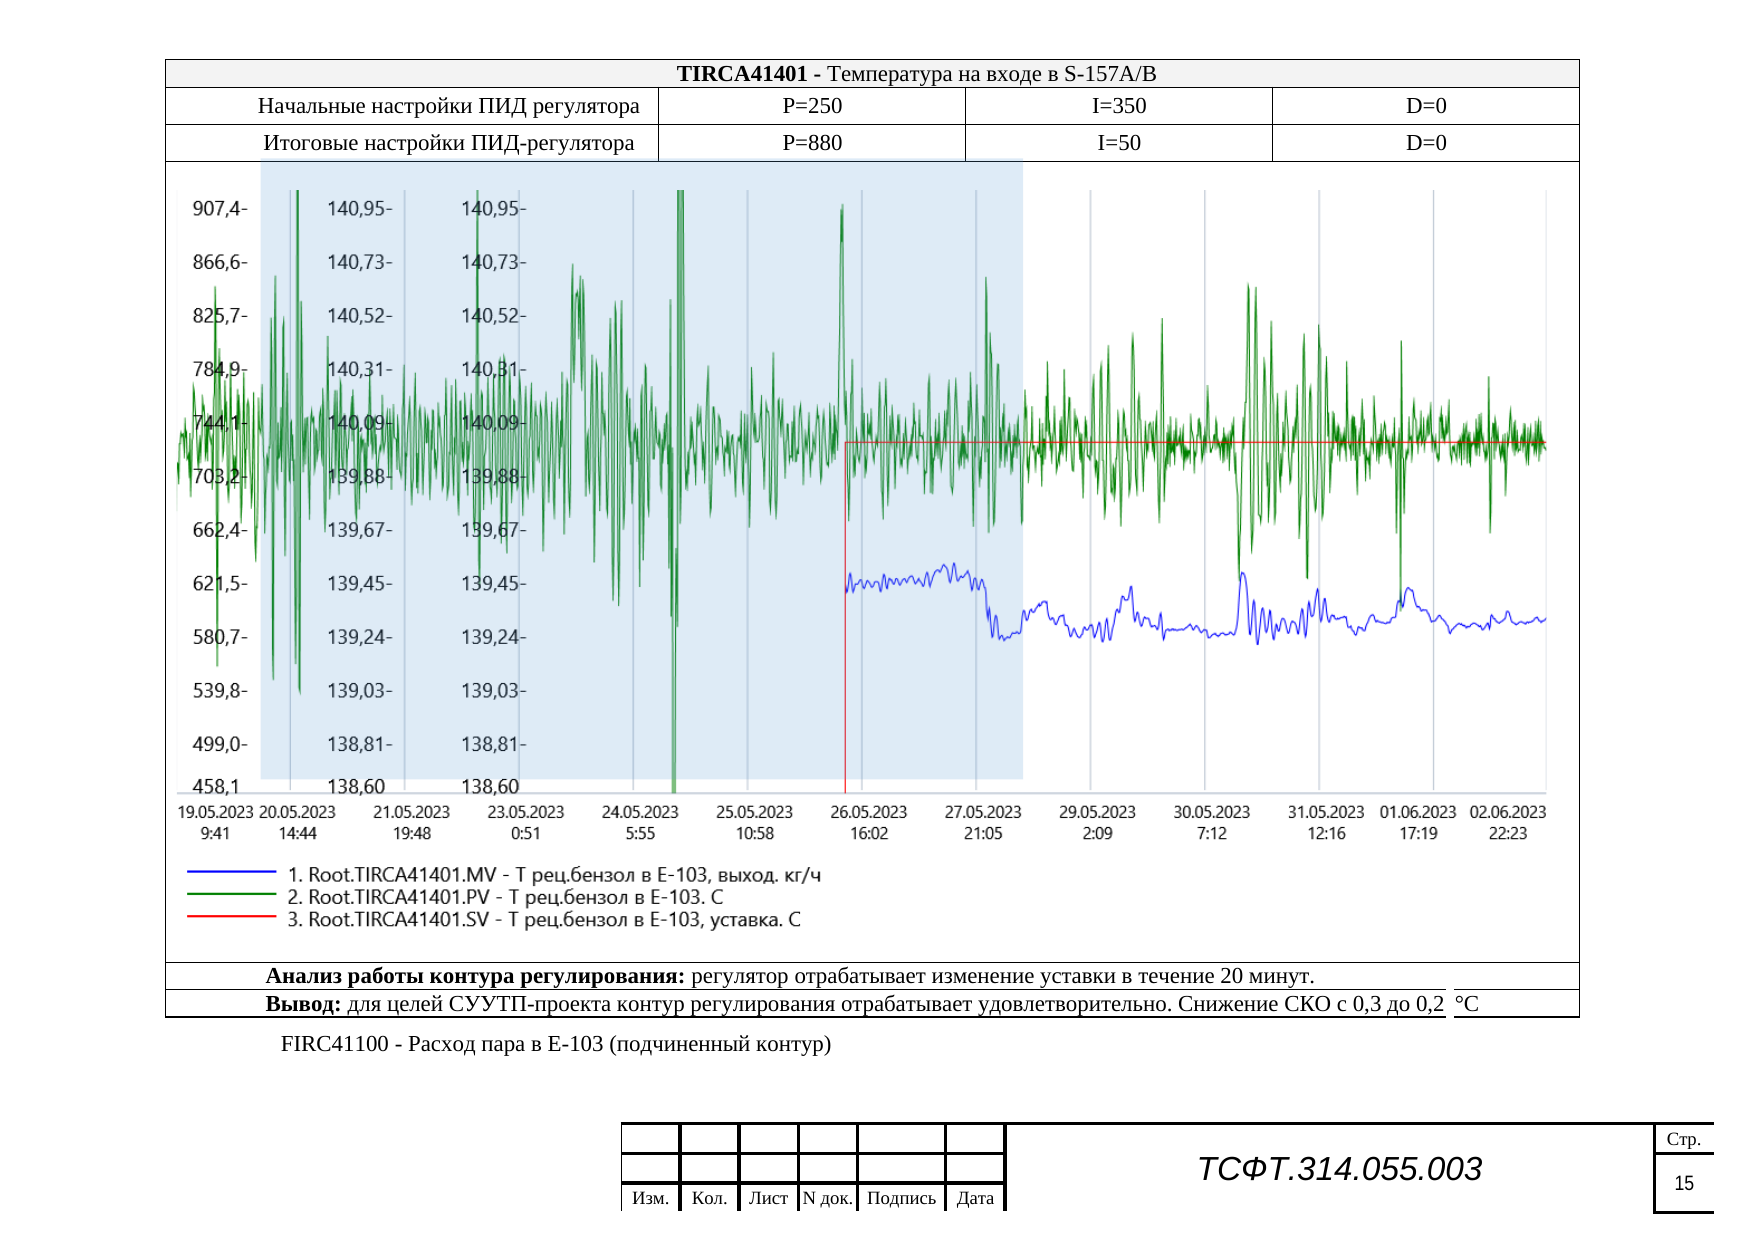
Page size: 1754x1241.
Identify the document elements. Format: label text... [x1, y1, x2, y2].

table_cell P=880 [659, 125, 965, 158]
table_cell [166, 162, 1579, 962]
table_cell Начальные настройки ПИД регулятора [166, 88, 658, 124]
table_cell D=0 [1273, 88, 1579, 124]
table_cell Анализ работы контура регулирования: регулятор отрабатывает изменение уставки в течение 20 минут. [166, 963, 1579, 989]
table_cell P=250 [659, 88, 965, 124]
picture [176, 190, 1547, 933]
table_cell D=0 [1273, 125, 1579, 161]
table_cell Итоговые настройки ПИД-регулятора [166, 125, 658, 161]
table_cell I=50 [966, 125, 1272, 161]
table_header TIRCA41401 - Температура на входе в S-157A/B [166, 60, 1579, 87]
table_cell I=350 [966, 88, 1272, 124]
table_cell Вывод: для целей СУУТП-проекта контур регулирования отрабатывает удовлетворительно. Снижение СКО с 0,3 до 0,2 °C [166, 990, 1446, 1016]
